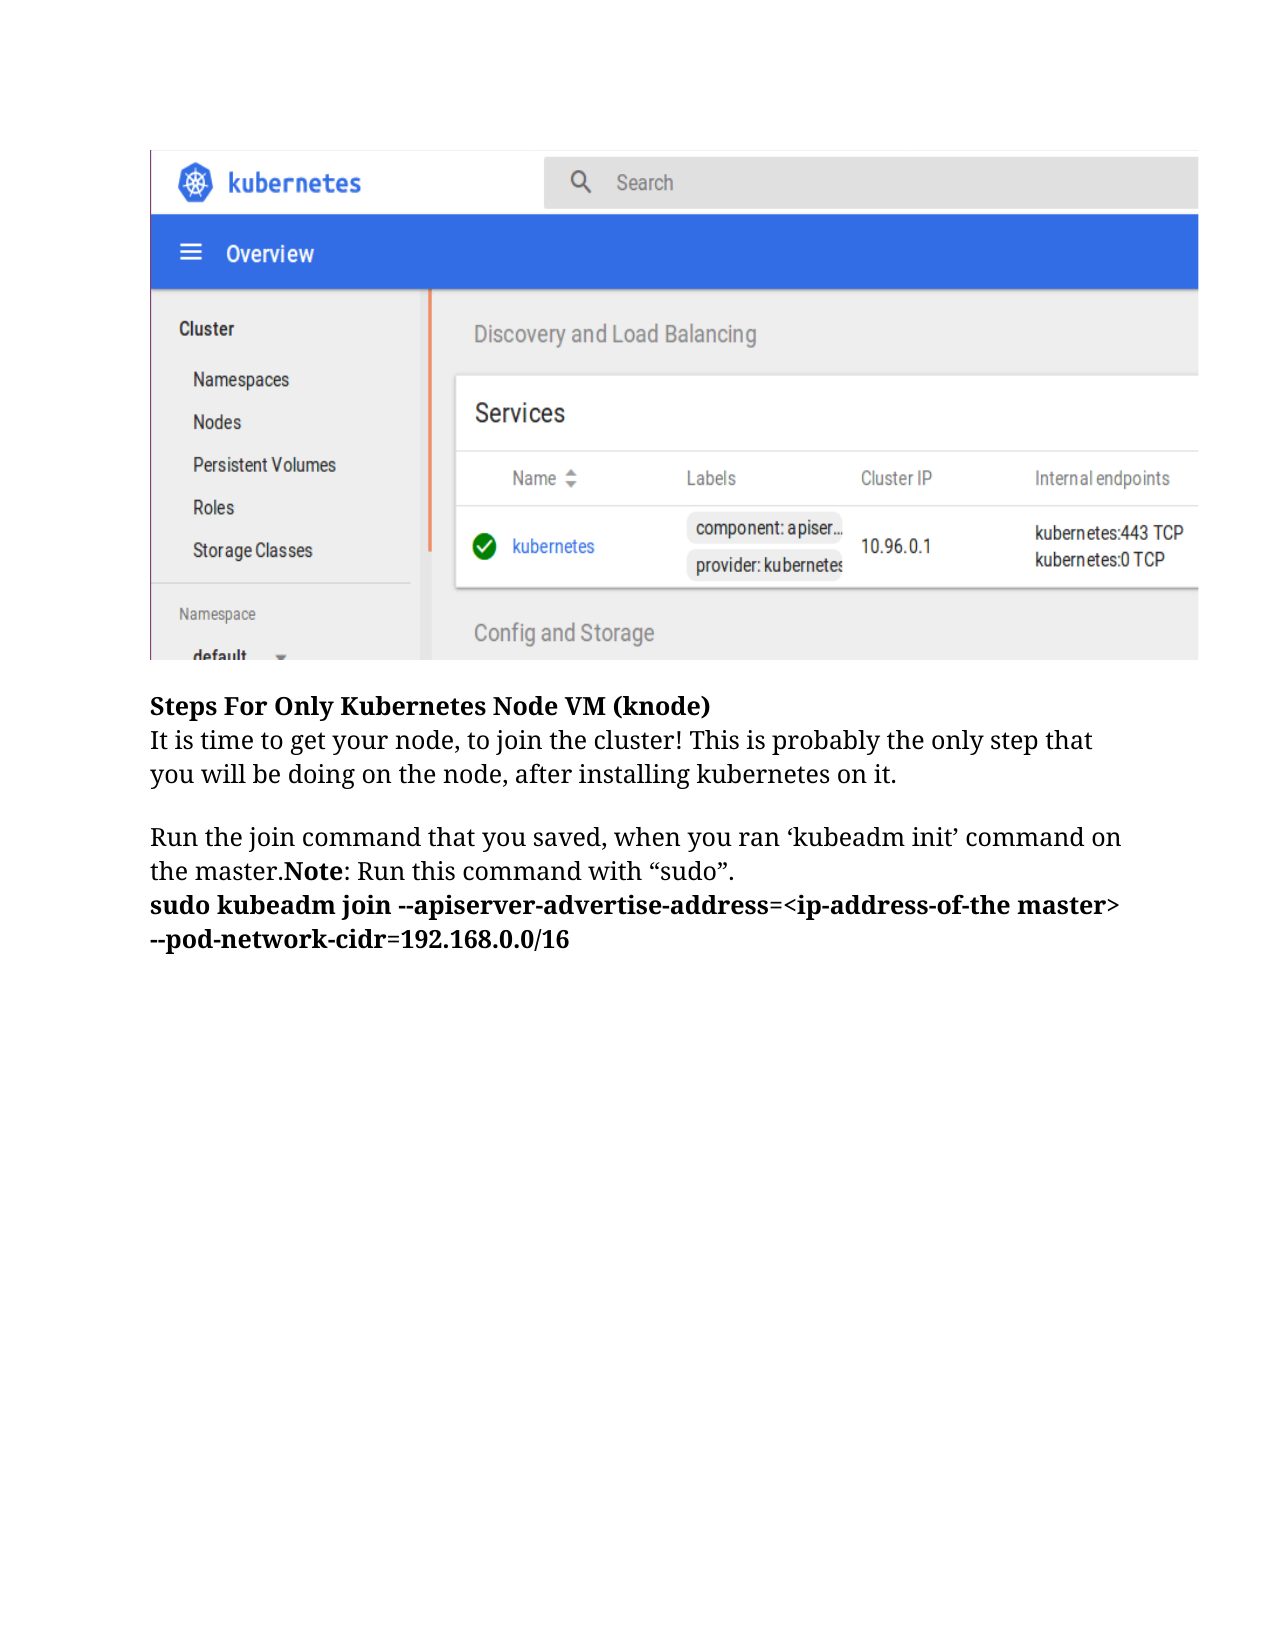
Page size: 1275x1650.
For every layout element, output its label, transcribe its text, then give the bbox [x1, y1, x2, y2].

text sudo kubeadm join --apiserver-advertise-address=<ip-address-of-the master> --pod-network-cidr=192.168.0.0/16 [150, 888, 1125, 956]
subtitle Steps For Only Kubernetes Node VM (knode) [150, 688, 1125, 723]
picture [150, 150, 1199, 660]
text Run the join command that you saved, when you ran ‘kubeadm init’ command on the master.Note: Run this command with “sudo”. [150, 820, 1125, 888]
text It is time to get your node, to join the cluster! This is probably the only step that you will be doing on the node, after installing kubernetes on it. [150, 723, 1125, 791]
